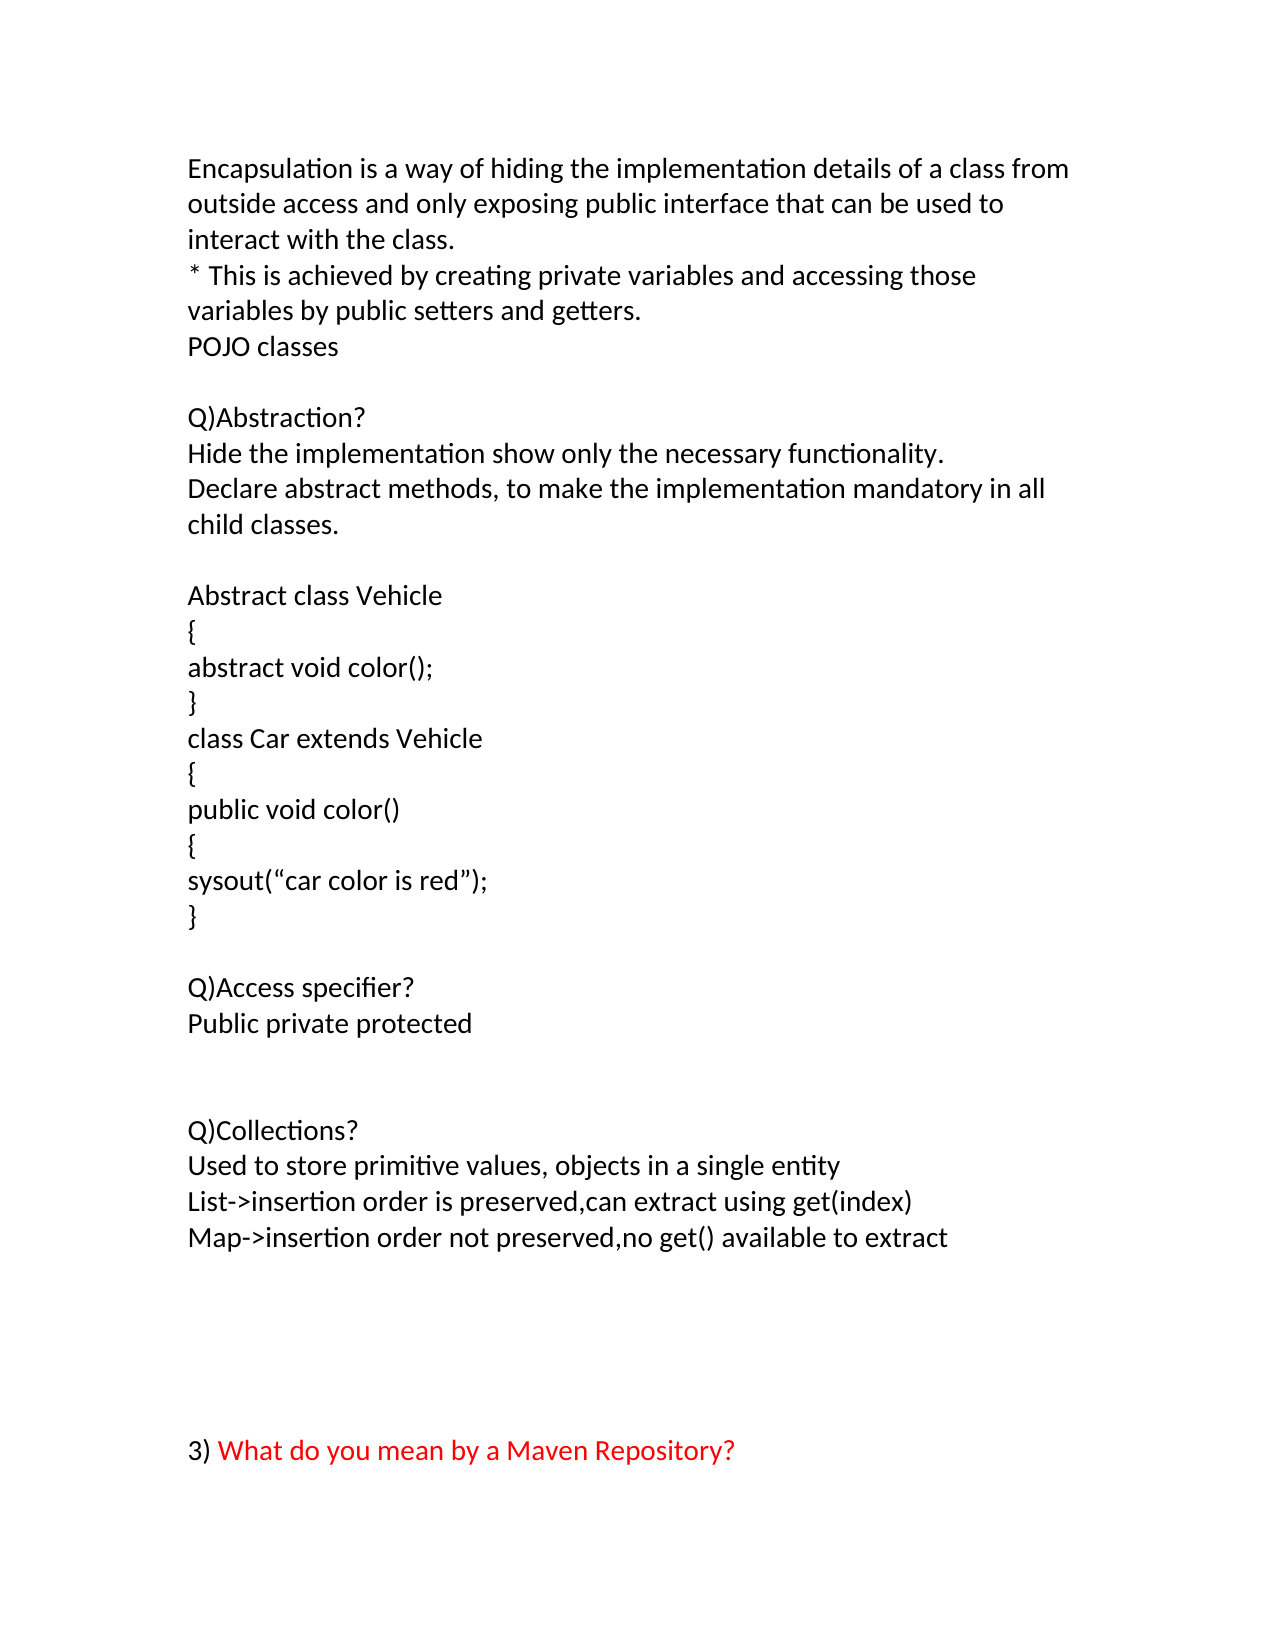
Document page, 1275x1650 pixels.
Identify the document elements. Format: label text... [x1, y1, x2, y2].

text 3) What do you mean by a Maven Repository? [187, 1432, 1087, 1468]
text { [187, 827, 1087, 862]
text Hide the implementation show only the necessary functionality. [187, 435, 1087, 471]
text abstract void color(); [187, 649, 1087, 684]
text Q)Abstraction? [187, 399, 1087, 435]
text class Car extends Vehicle [187, 720, 1087, 756]
text Public private protected [187, 1005, 1087, 1041]
text List->insertion order is preserved,can extract using get(index) [187, 1183, 1087, 1219]
text * This is achieved by creating private variables and accessing those variables by public setters and getters. [187, 257, 1087, 328]
text sysout(“car color is red”); [187, 862, 1087, 898]
text } [187, 898, 1087, 934]
text } [187, 684, 1087, 720]
text { [187, 756, 1087, 791]
text Q)Collections? [187, 1112, 1087, 1147]
text Abstract class Vehicle [187, 577, 1087, 613]
text Q)Access specifier? [187, 969, 1087, 1005]
text Used to store primitive values, objects in a single entity [187, 1147, 1087, 1183]
text public void color() [187, 791, 1087, 827]
text POJO classes [187, 328, 1087, 364]
text { [187, 613, 1087, 649]
text Map->insertion order not preserved,no get() available to extract [187, 1219, 1087, 1254]
text Declare abstract methods, to make the implementation mandatory in all child classes. [187, 471, 1087, 542]
text Encapsulation is a way of hiding the implementation details of a class from outside access and only exposing public interface that can be used to interact with the class. [187, 150, 1087, 257]
